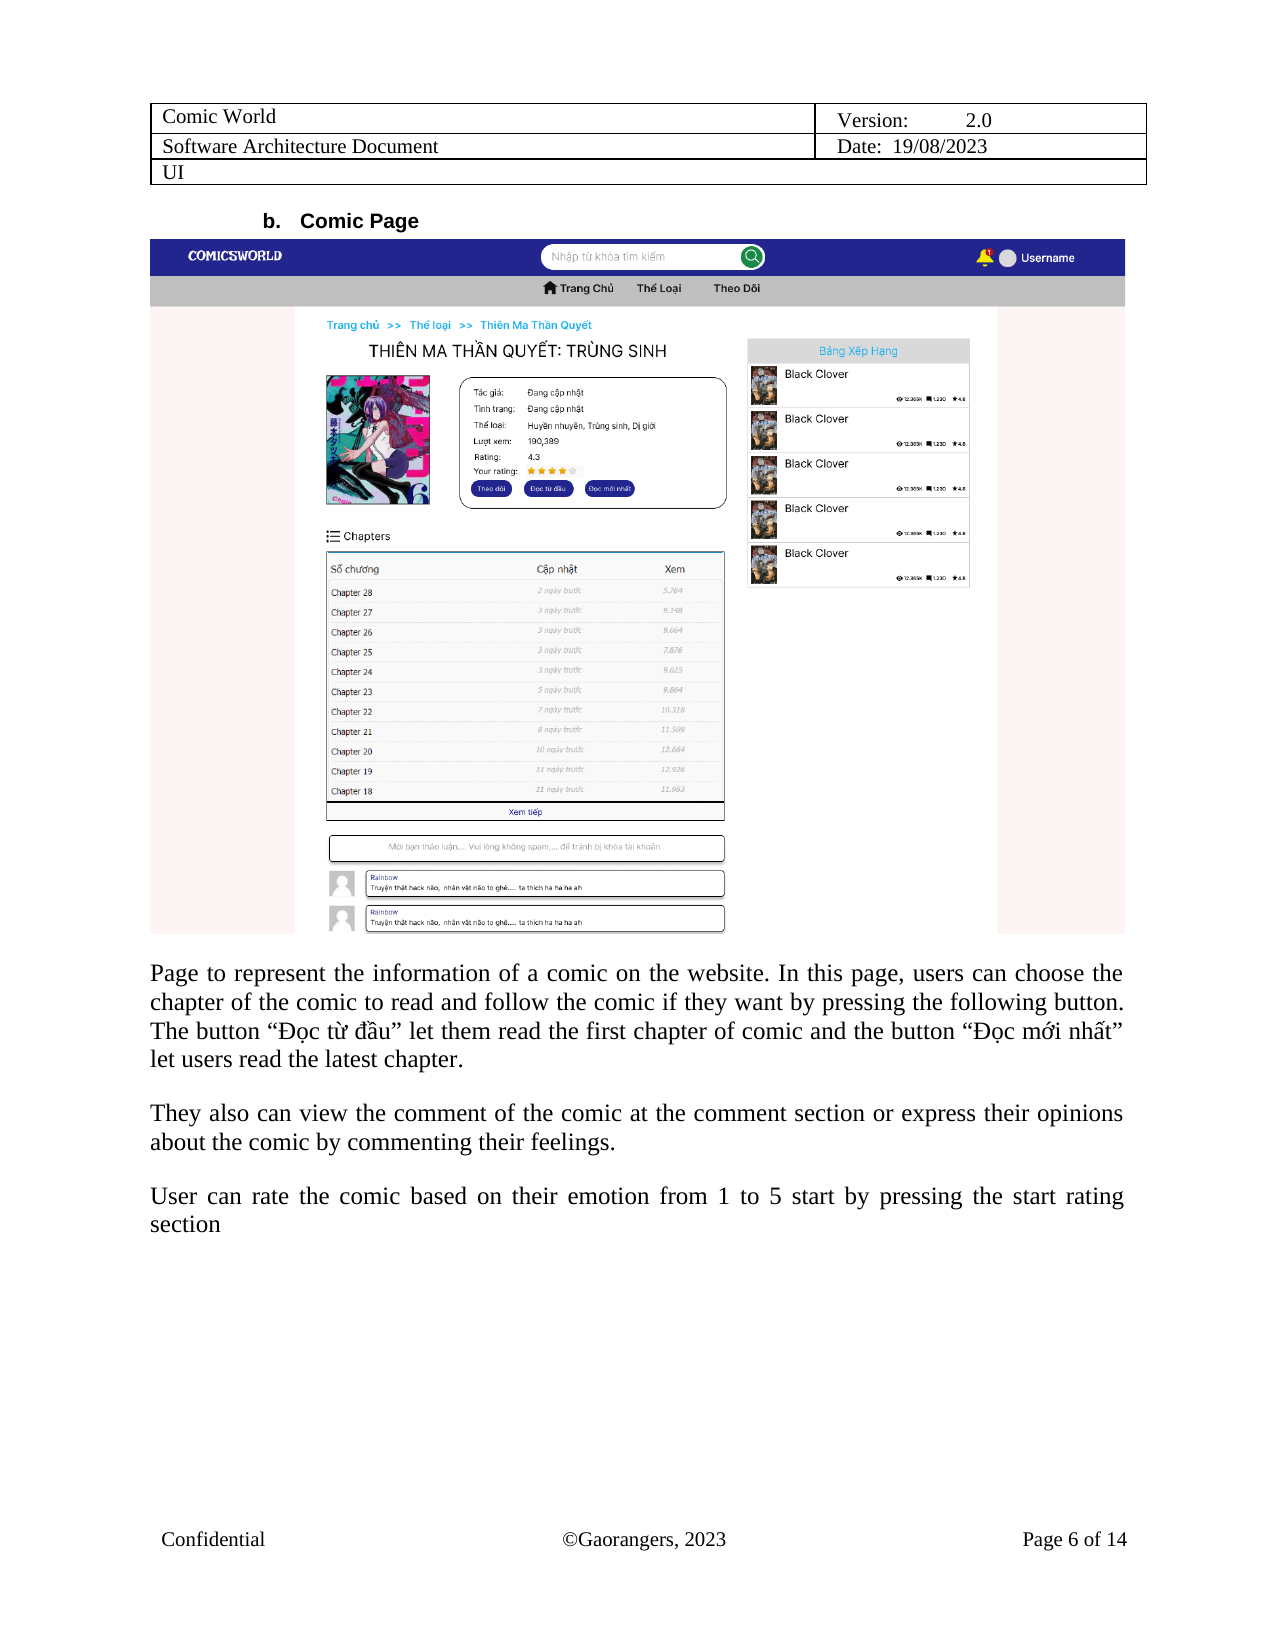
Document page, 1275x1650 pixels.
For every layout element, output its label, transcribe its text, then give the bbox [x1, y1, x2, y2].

text They also can view the comment of the comic at the comment section or express their opinions about the comic by commenting their feelings. [150, 1098, 1125, 1156]
picture [150, 239, 1125, 934]
text Page to represent the information of a comic on the website. In this page, users can choose the chapter of the comic to read and follow the comic if they want by pressing the following button. The button “Đọc từ đầu” let them read the first chapter of comic and the button “Đọc mới nhất” let users read the latest chapter. [150, 958, 1125, 1073]
text User can rate the comic based on their emotion from 1 to 5 start by pressing the start rating section [150, 1181, 1125, 1238]
subtitle Comic Page [262, 209, 1125, 233]
